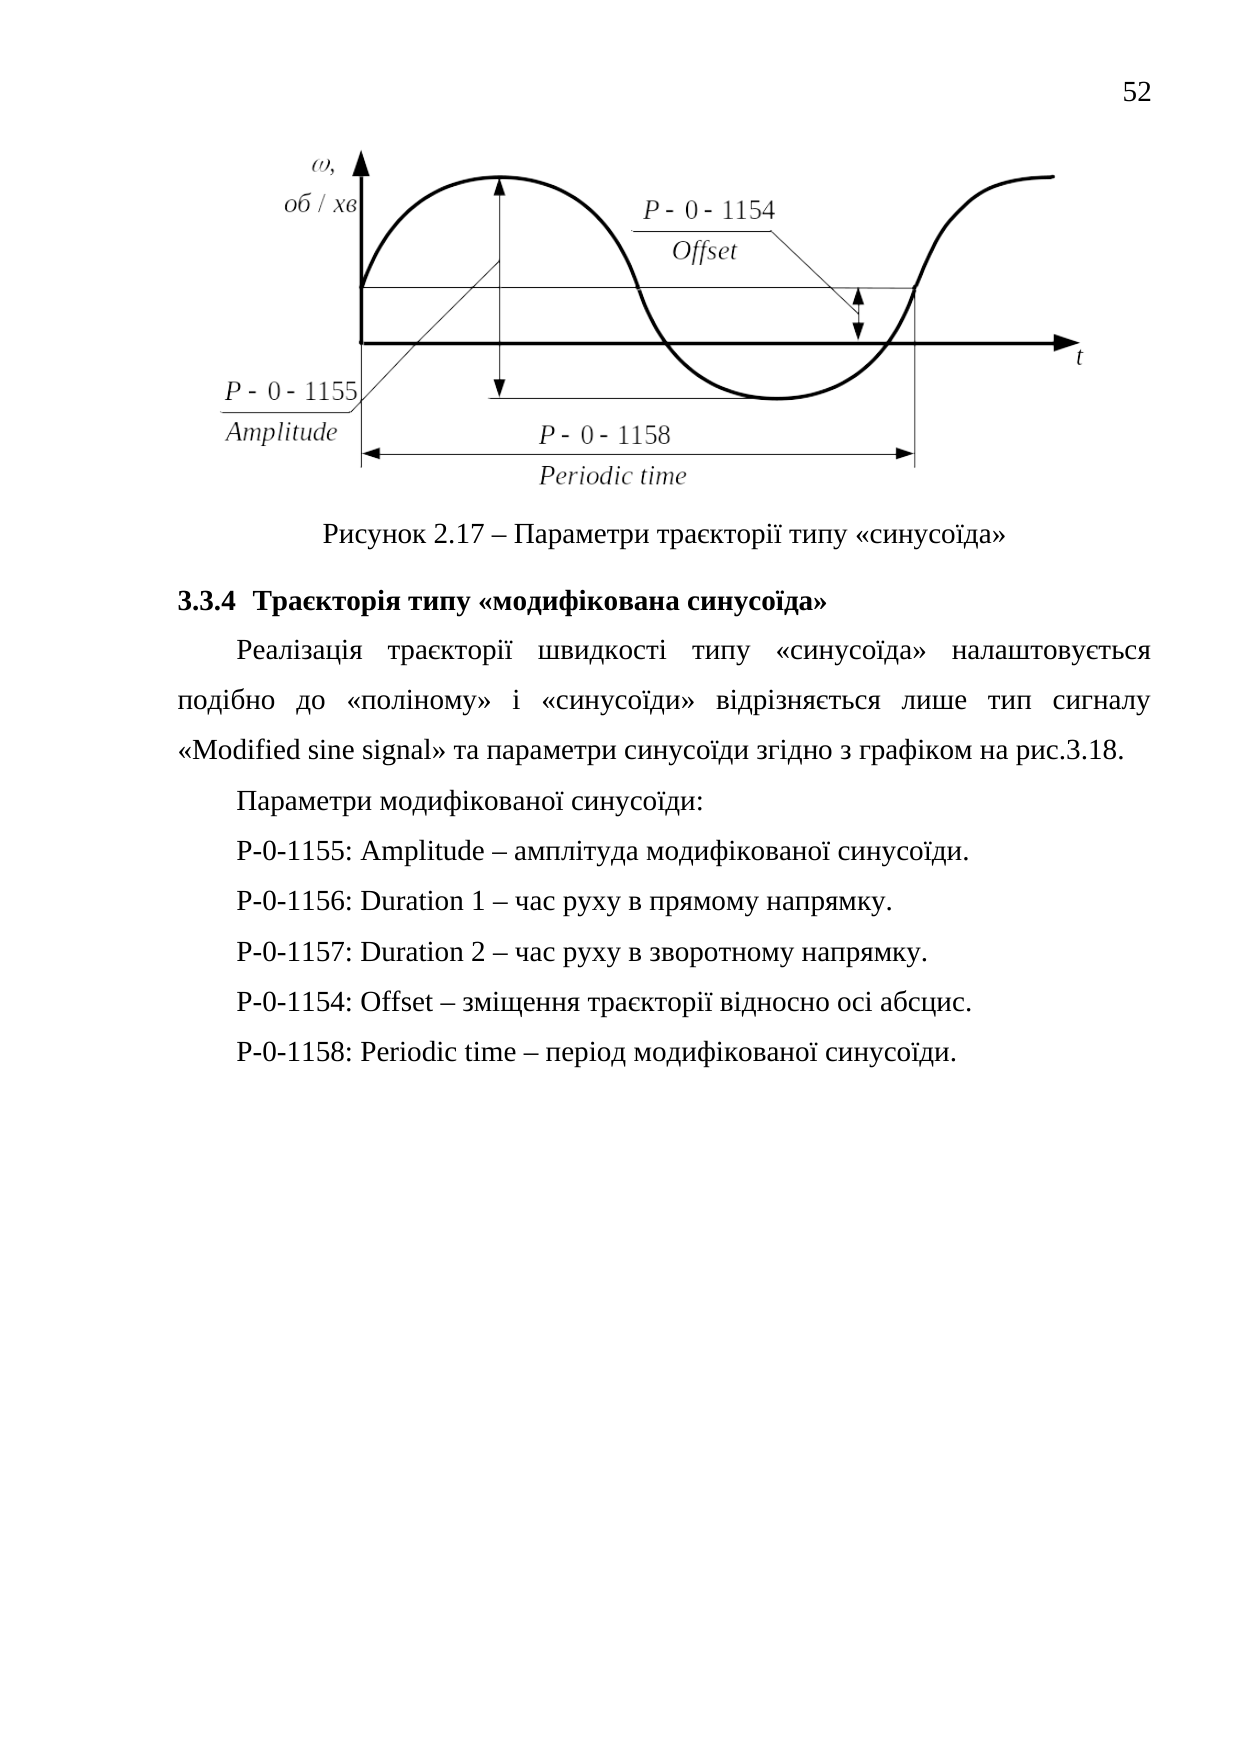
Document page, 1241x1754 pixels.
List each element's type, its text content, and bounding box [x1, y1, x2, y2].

subtitle 3.3.4 Траєкторія типу «модифікована синусоїда» [177, 583, 1152, 617]
text P-0-1154: Offset – зміщення траєкторії відносно осі абсцис. [177, 984, 1152, 1017]
text Реалізація траєкторії швидкості типу «синусоїда» налаштовується подібно до «поліному» і «синусоїди» відрізняється лише тип сигналу «Modified sine signal» та параметри синусоїди згідно з графіком на рис.3.18. [177, 632, 1152, 766]
text Рисунок 2.17 – Параметри траєкторії типу «синусоїда» [177, 118, 1152, 550]
text P-0-1156: Duration 1 – час руху в прямому напрямку. [177, 883, 1152, 917]
text P-0-1155: Amplitude – амплітуда модифікованої синусоїди. [177, 833, 1152, 867]
text P-0-1158: Periodic time – період модифікованої синусоїди. [177, 1034, 1152, 1068]
text P-0-1157: Duration 2 – час руху в зворотному напрямку. [177, 934, 1152, 967]
text Параметри модифікованої синусоїди: [177, 783, 1152, 816]
